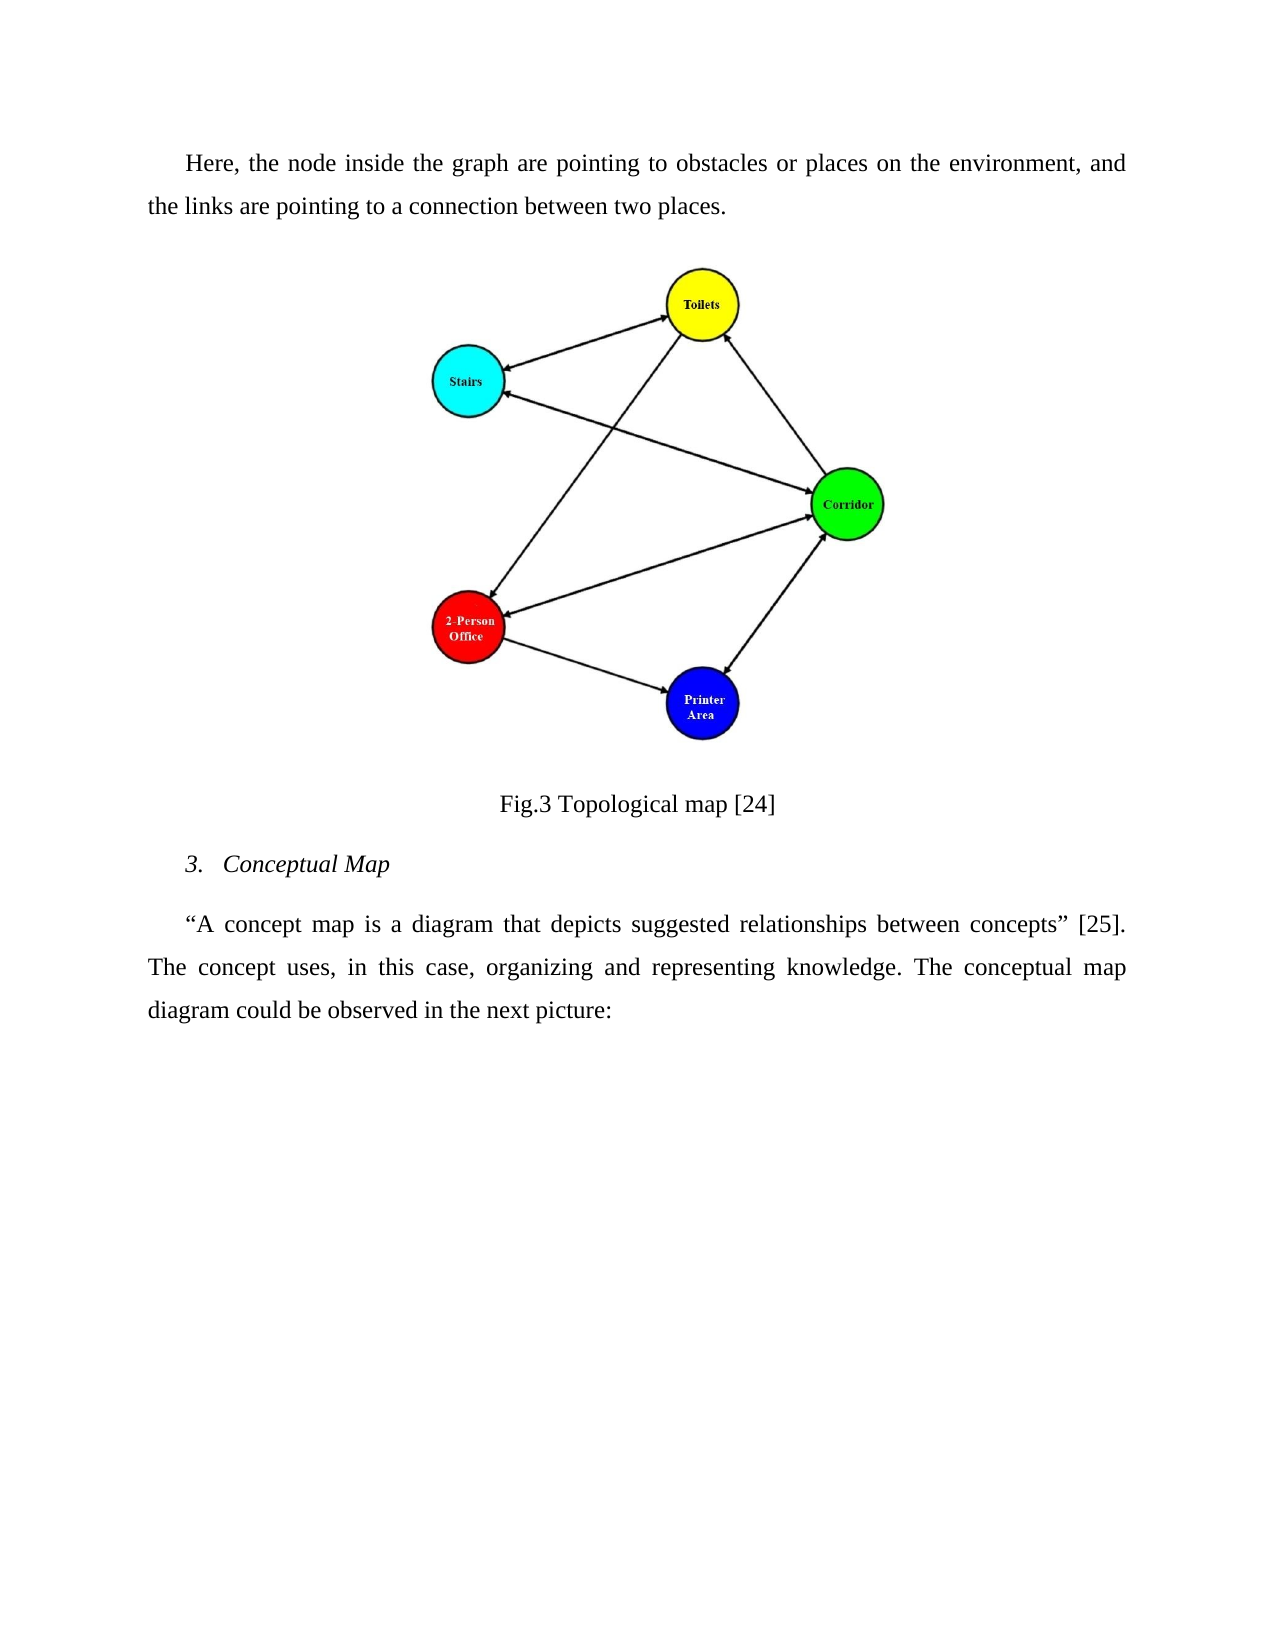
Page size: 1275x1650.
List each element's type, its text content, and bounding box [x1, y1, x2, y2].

text “A concept map is a diagram that depicts suggested relationships between concepts” [25]. The concept uses, in this case, organizing and representing knowledge. The conceptual map diagram could be observed in the next picture: [148, 909, 1127, 1024]
text Here, the node inside the graph are pointing to obstacles or places on the environment, and the links are pointing to a connection between two places. [148, 148, 1127, 219]
list Conceptual Map [185, 849, 1127, 878]
picture [382, 250, 893, 759]
text Fig.3 Topological map [24] [148, 789, 1127, 818]
